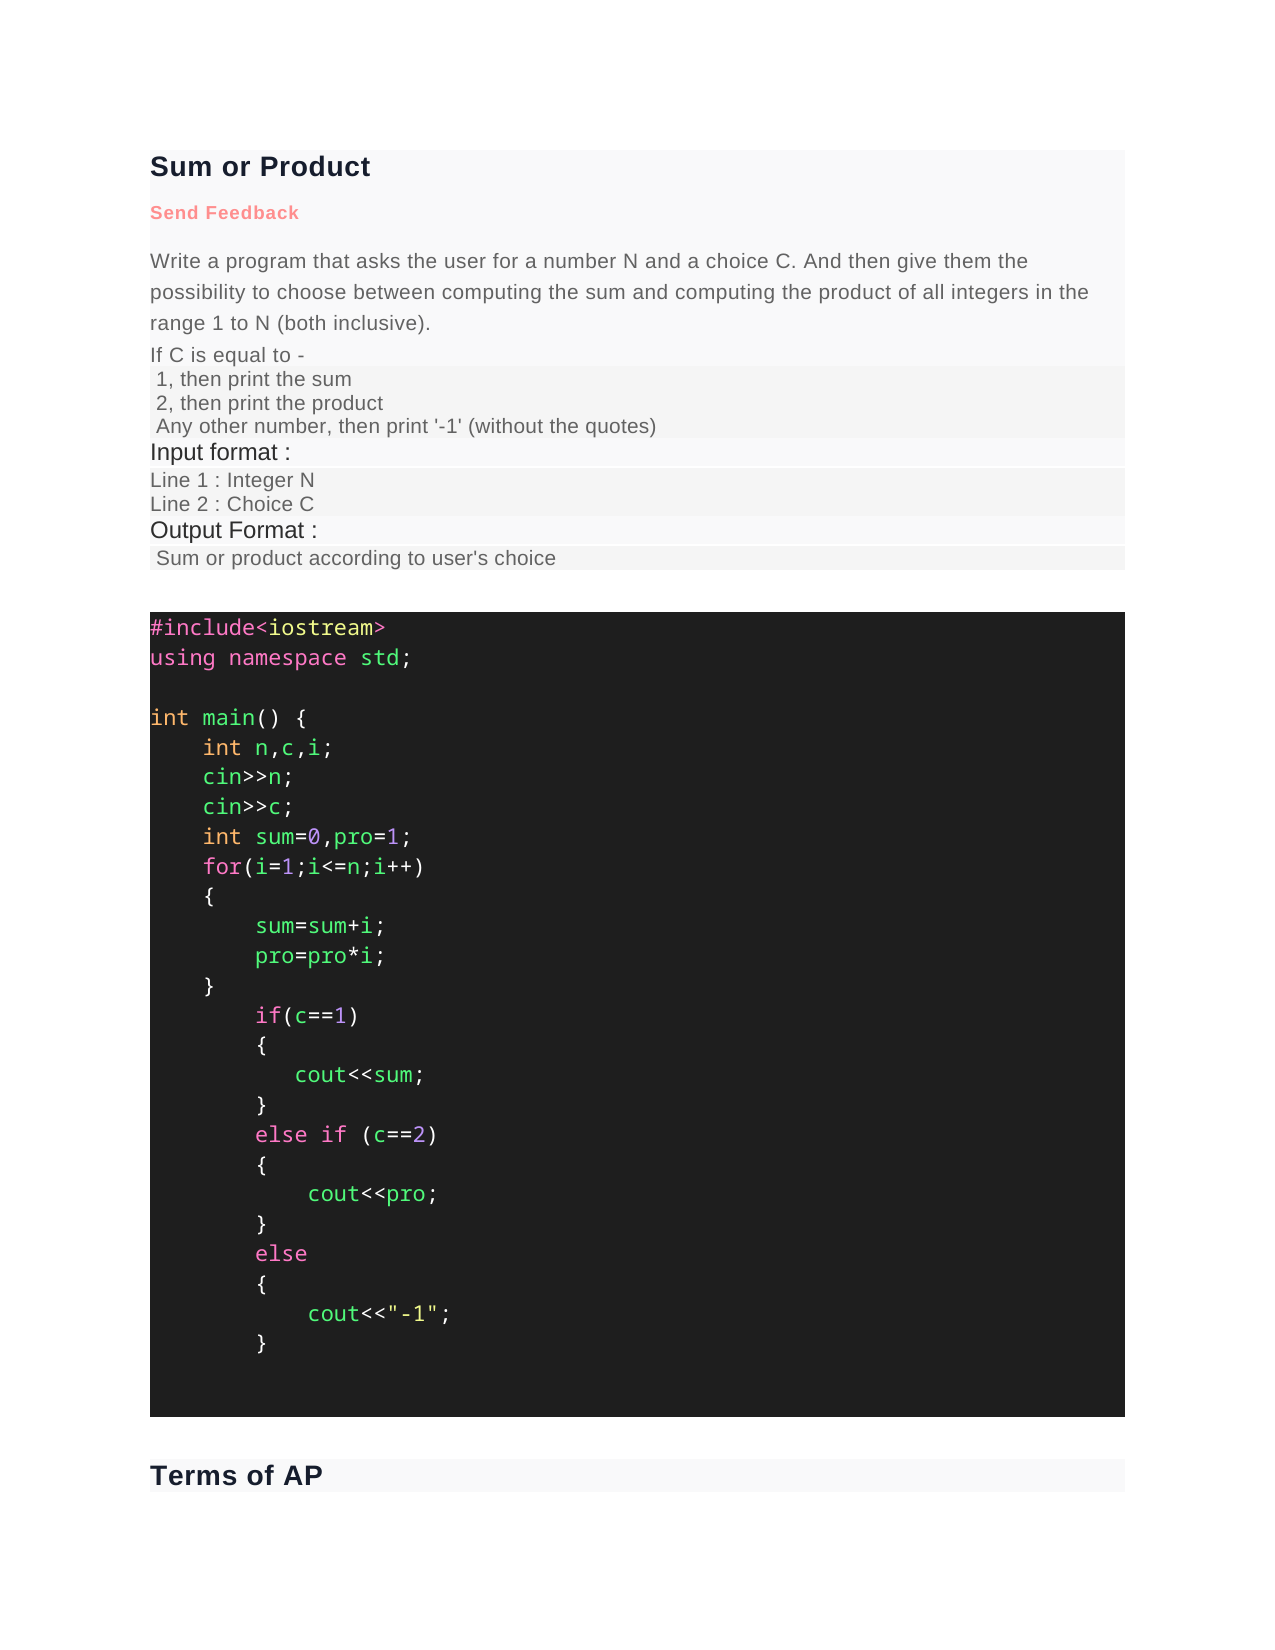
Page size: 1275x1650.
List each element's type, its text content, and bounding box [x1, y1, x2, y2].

text } [150, 1327, 1125, 1357]
text int main() { [150, 702, 1125, 731]
text Terms of AP [150, 1459, 1125, 1492]
text Line 2 : Choice C [150, 492, 1125, 516]
text cout<<sum; [150, 1059, 1125, 1089]
text Sum or product according to user's choice [150, 546, 1125, 570]
text } [150, 1089, 1125, 1119]
text { [150, 1268, 1125, 1297]
text } [150, 1208, 1125, 1238]
subtitle If C is equal to - [150, 335, 1125, 366]
text sum=sum+i; [150, 910, 1125, 940]
text else [150, 1238, 1125, 1268]
text } [150, 970, 1125, 999]
text { [150, 1148, 1125, 1178]
text { [150, 880, 1125, 910]
text if(c==1) [150, 999, 1125, 1029]
text cout<<pro; [150, 1178, 1125, 1208]
text Any other number, then print '-1' (without the quotes) [150, 414, 1125, 438]
text cin>>n; [150, 761, 1125, 791]
text Line 1 : Integer N [150, 468, 1125, 492]
text Send Feedback [150, 202, 1125, 223]
text int sum=0,pro=1; [150, 821, 1125, 851]
text #include<iostream> [150, 612, 1125, 642]
text for(i=1;i<=n;i++) [150, 851, 1125, 880]
text using namespace std; [150, 642, 1125, 672]
text else if (c==2) [150, 1119, 1125, 1148]
text 2, then print the product [150, 390, 1125, 414]
subtitle Input format : [150, 438, 1125, 466]
text cout<<"-1"; [150, 1297, 1125, 1327]
text { [150, 1029, 1125, 1059]
text cin>>c; [150, 791, 1125, 821]
text 1, then print the sum [150, 366, 1125, 390]
text pro=pro*i; [150, 940, 1125, 970]
text int n,c,i; [150, 731, 1125, 761]
text Sum or Product [150, 150, 1125, 182]
subtitle Output Format : [150, 516, 1125, 544]
subtitle Write a program that asks the user for a number N and a choice C. And then give them the possibility to choose between computing the sum and computing the product of all integers in the range 1 to N (both inclusive). [150, 241, 1125, 335]
